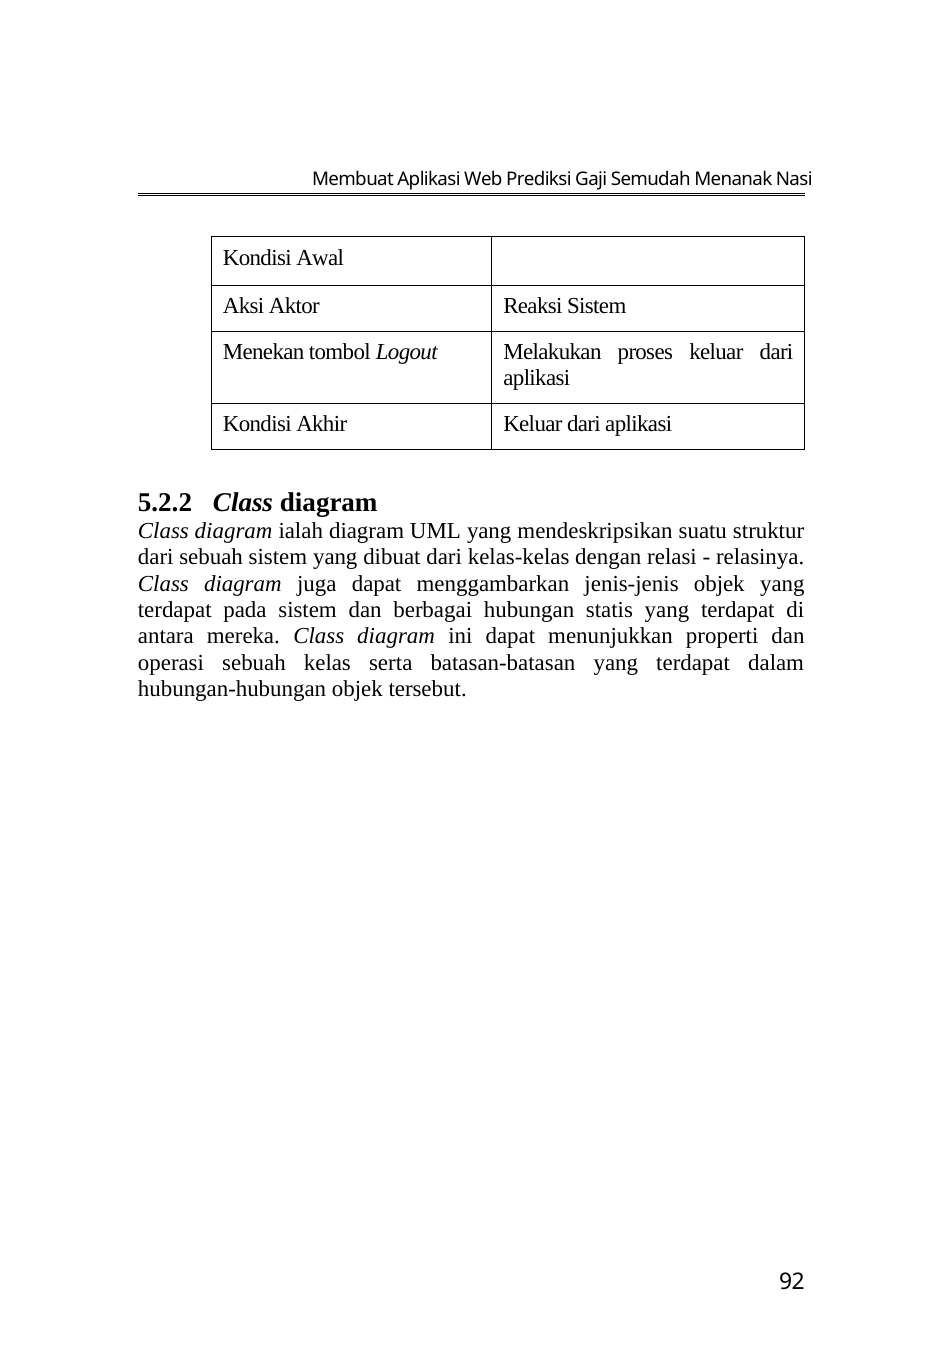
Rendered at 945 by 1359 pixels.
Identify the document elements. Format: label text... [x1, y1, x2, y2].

table_cell Kondisi Awal [212, 237, 491, 284]
table_cell Aksi Aktor [212, 286, 491, 331]
table_cell [492, 237, 804, 284]
table_cell Menekan tombol Logout [212, 332, 491, 403]
table_cell Keluar dari aplikasi [492, 404, 804, 449]
subtitle Class diagram [138, 486, 805, 517]
table_cell Melakukan proses keluar dari aplikasi [492, 332, 804, 403]
table_cell Kondisi Akhir [212, 404, 491, 449]
table_cell Reaksi Sistem [492, 286, 804, 331]
list Class diagram ialah diagram UML yang mendeskripsikan suatu struktur dari sebuah sistem yang dibuat dari kelas-kelas dengan relasi - relasinya. Class diagram juga dapat menggambarkan jenis-jenis objek yang terdapat pada sistem dan berbagai hubungan statis yang terdapat di antara mereka. Class diagram ini dapat menunjukkan properti dan operasi sebuah kelas serta batasan-batasan yang terdapat dalam hubungan-hubungan objek tersebut. [138, 517, 805, 701]
